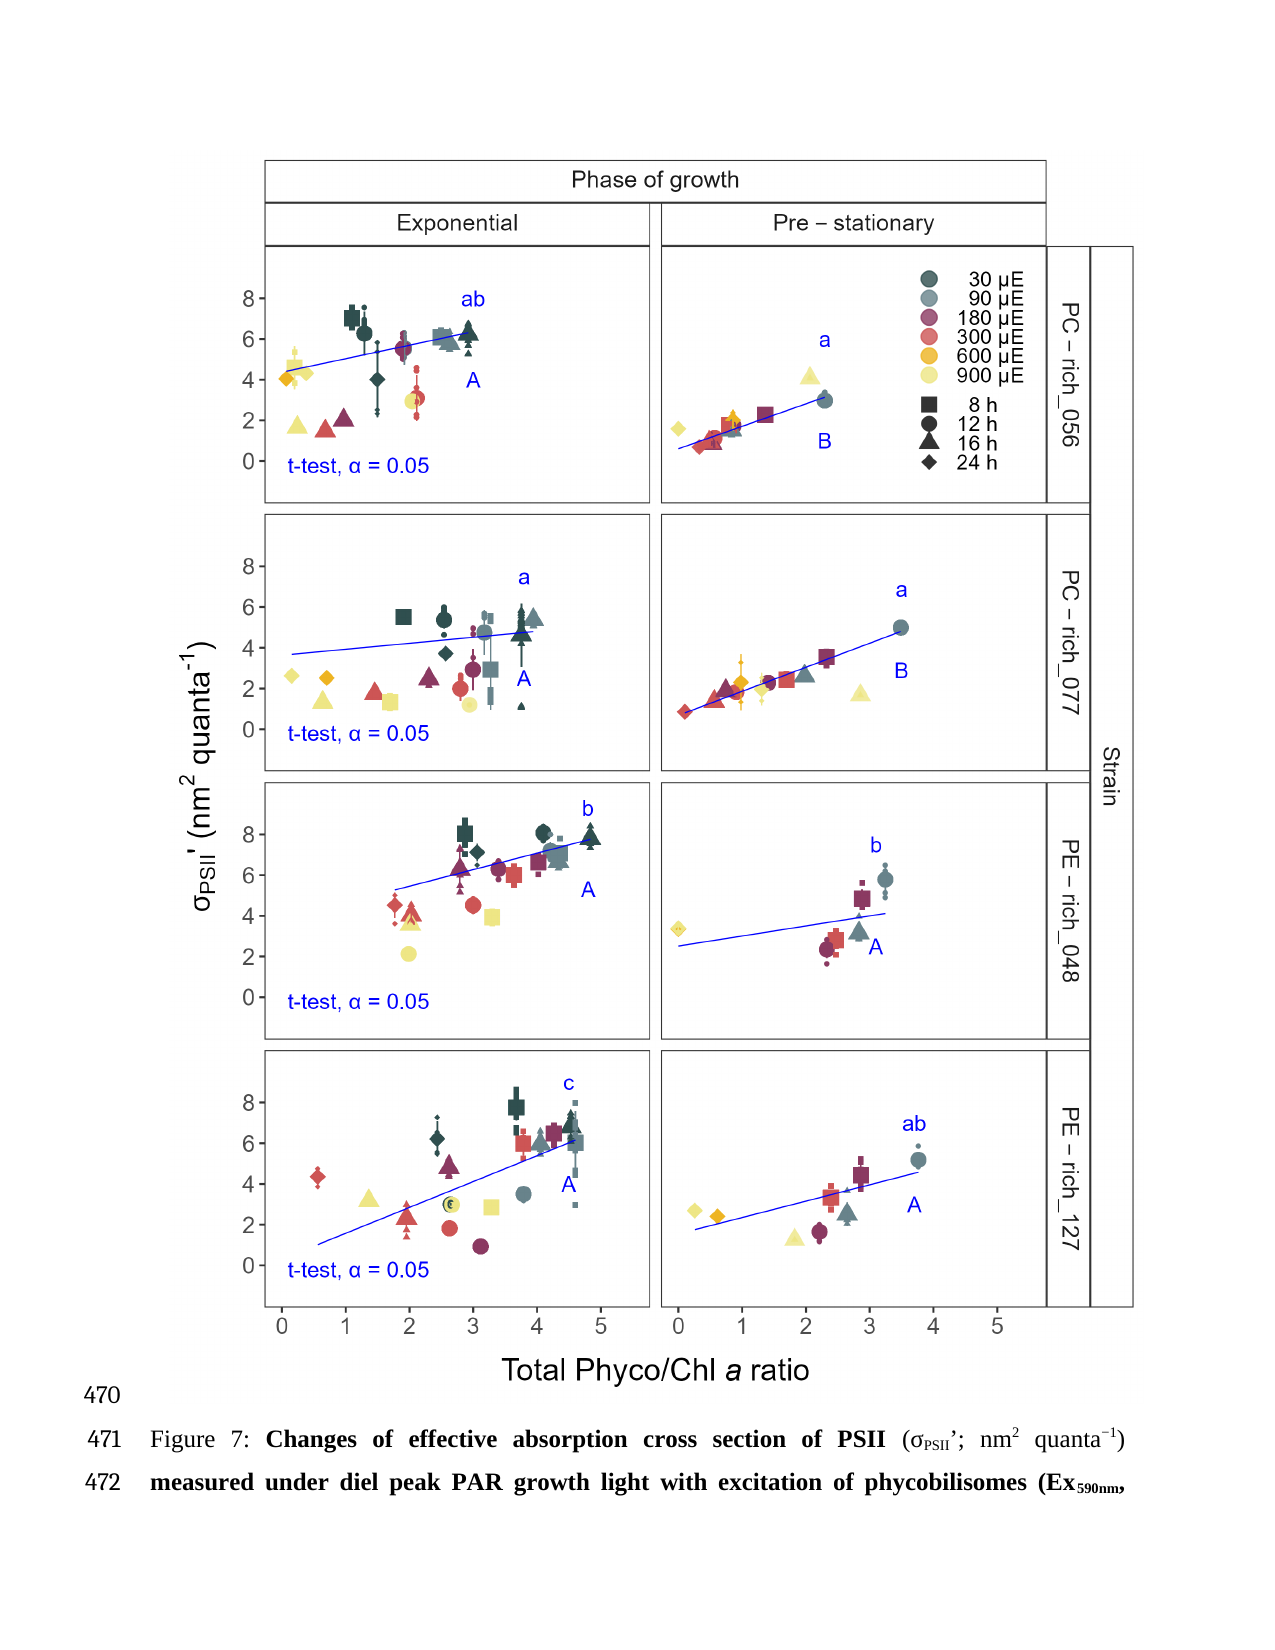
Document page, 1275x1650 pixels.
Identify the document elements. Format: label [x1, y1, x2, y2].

text [150, 1424, 1125, 1496]
picture [168, 150, 1144, 1404]
